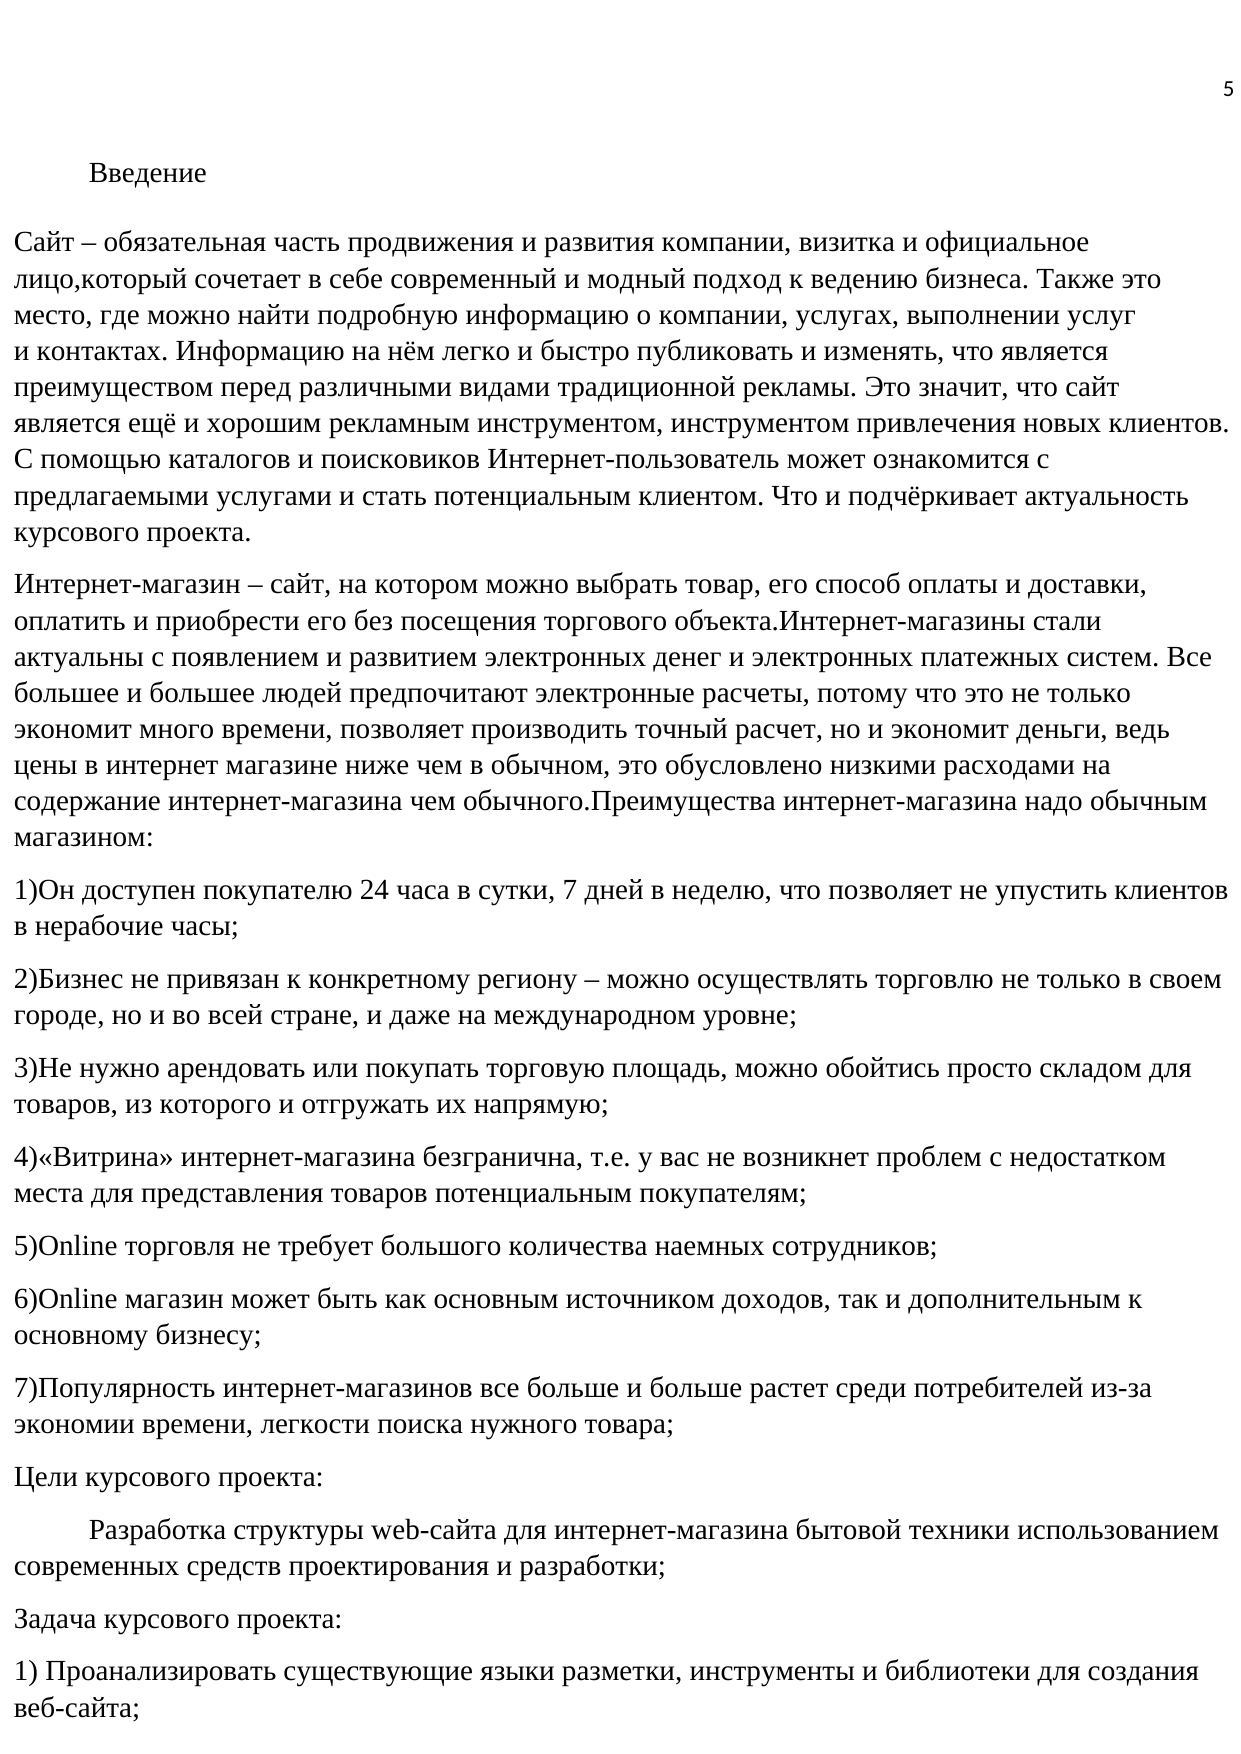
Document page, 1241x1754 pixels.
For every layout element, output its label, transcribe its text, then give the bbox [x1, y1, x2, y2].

text 6)Online магазин может быть как основным источником доходов, так и дополнительным к основному бизнесу; [13, 1281, 1234, 1351]
text 2)Бизнес не привязан к конкретному региону – можно осуществлять торговлю не только в своем городе, но и во всей стране, и даже на международном уровне; [13, 961, 1234, 1031]
text Разработка структуры web-сайта для интернет-магазина бытовой техники использованием современных средств проектирования и разработки; [13, 1512, 1234, 1581]
text 3)Не нужно арендовать или покупать торговую площадь, можно обойтись просто складом для товаров, из которого и отгружать их напрямую; [13, 1050, 1234, 1120]
text Задача курсового проекта: [13, 1601, 1234, 1634]
text Сайт – обязательная часть продвижения и развития компании, визитка и официальное лицо,который сочетает в себе современный и модный подход к ведению бизнеса. Также это место, где можно найти подробную информацию о компании, услугах, выполнении услуг и контактах. Информацию на нём легко и быстро публиковать и изменять, что является преимуществом перед различными видами традиционной рекламы. Это значит, что сайт является ещё и хорошим рекламным инструментом, инструментом привлечения новых клиентов. С помощью каталогов и поисковиков Интернет-пользователь может ознакомится с предлагаемыми услугами и стать потенциальным клиентом. Что и подчёркивает актуальность курсового проекта. [13, 224, 1234, 547]
text 7)Популярность интернет-магазинов все больше и больше растет среди потребителей из-за экономии времени, легкости поиска нужного товара; [13, 1370, 1234, 1440]
text Интернет-магазин – сайт, на котором можно выбрать товар, его способ оплаты и доставки, оплатить и приобрести его без посещения торгового объекта.Интернет-магазины стали актуальны с появлением и развитием электронных денег и электронных платежных систем. Все большее и большее людей предпочитают электронные расчеты, потому что это не только экономит много времени, позволяет производить точный расчет, но и экономит деньги, ведь цены в интернет магазине ниже чем в обычном, это обусловлено низкими расходами на содержание интернет-магазина чем обычного.Преимущества интернет-магазина надо обычным магазином: [13, 567, 1234, 853]
text Цели курсового проекта: [13, 1459, 1234, 1492]
text 1)Он доступен покупателю 24 часа в сутки, 7 дней в неделю, что позволяет не упустить клиентов в нерабочие часы; [13, 872, 1234, 942]
text 5)Online торговля не требует большого количества наемных сотрудников; [13, 1228, 1234, 1262]
text 4)«Витрина» интернет-магазина безгранична, т.е. у вас не возникнет проблем с недостатком места для представления товаров потенциальным покупателям; [13, 1139, 1234, 1209]
subtitle Введение [13, 155, 1234, 188]
text 1) Проанализировать существующие языки разметки, инструменты и библиотеки для создания веб-сайта; [13, 1653, 1234, 1723]
